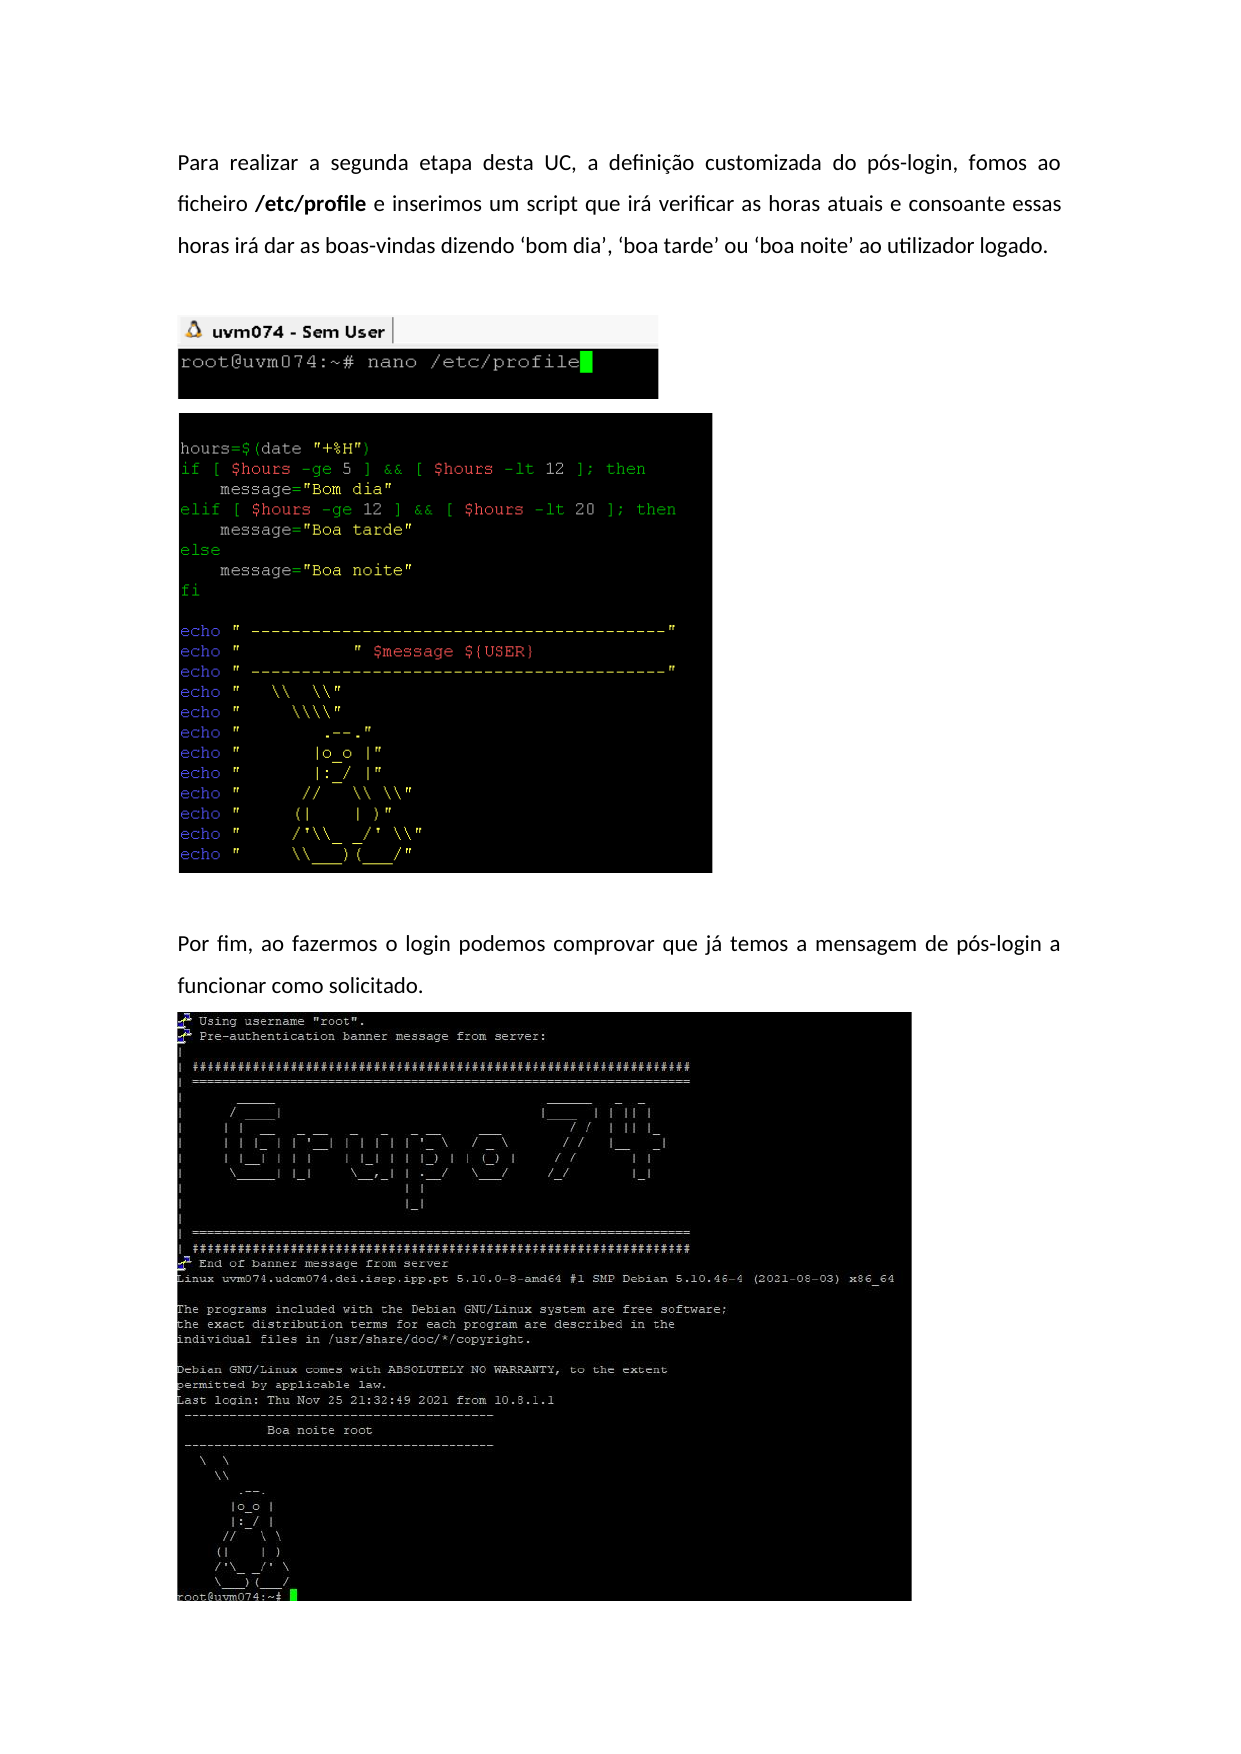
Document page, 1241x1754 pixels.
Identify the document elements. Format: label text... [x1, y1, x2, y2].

picture [177, 1012, 912, 1601]
picture [177, 413, 713, 873]
text Por fim, ao fazermos o login podemos comprovar que já temos a mensagem de pós-login a funcionar como solicitado. [177, 929, 1063, 999]
picture [177, 315, 659, 399]
text Para realizar a segunda etapa desta UC, a definição customizada do pós-login, fomos ao ficheiro /etc/profile e inserimos um script que irá verificar as horas atuais e consoante essas horas irá dar as boas-vindas dizendo ‘bom dia’, ‘boa tarde’ ou ‘boa noite’ ao utilizador logado. [177, 148, 1063, 259]
